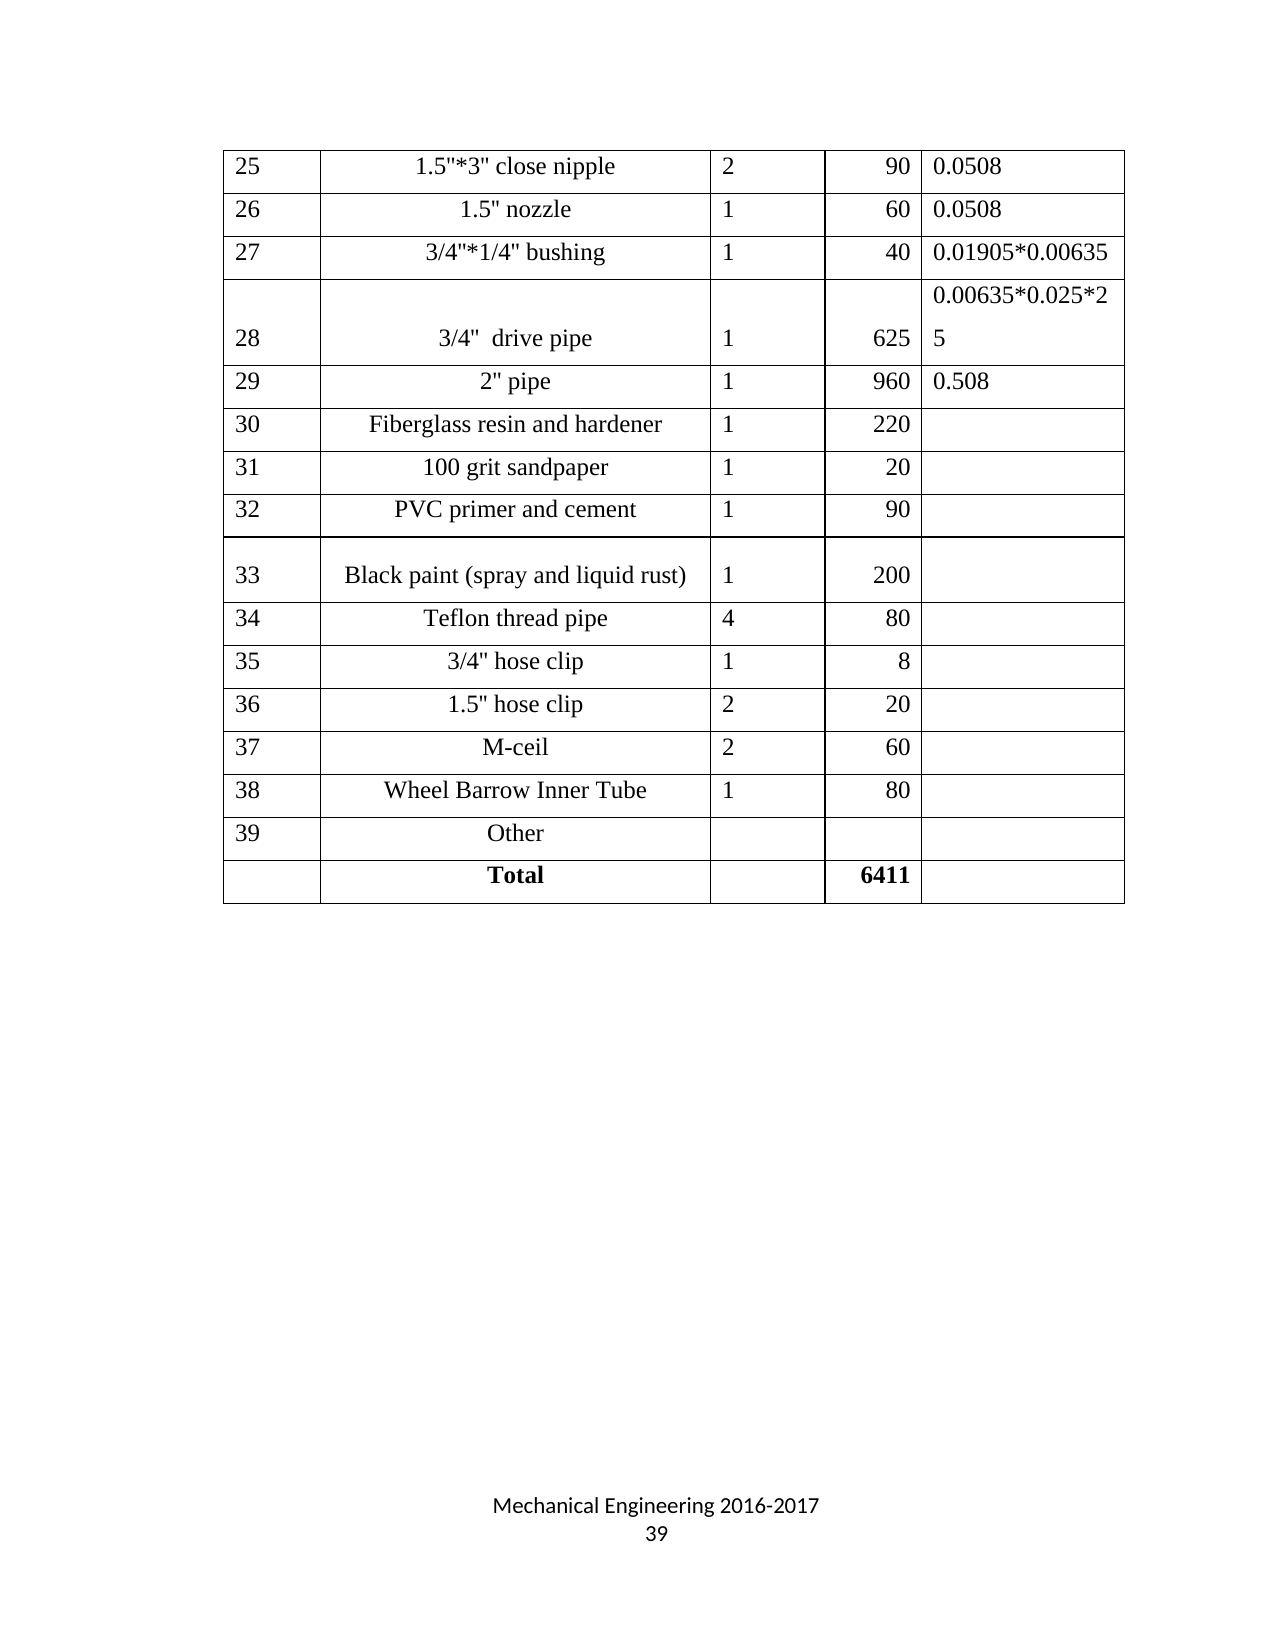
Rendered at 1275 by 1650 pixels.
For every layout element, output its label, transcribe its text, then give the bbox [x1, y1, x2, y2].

table_cell 1 [711, 409, 824, 451]
table_cell 1.5''*3'' close nipple [321, 151, 710, 193]
table_cell 20 [826, 689, 921, 731]
table_cell 100 grit sandpaper [321, 452, 710, 493]
table_cell 2 [711, 689, 824, 731]
table_cell Other [321, 818, 710, 859]
table_cell 1 [711, 280, 824, 365]
table_cell 34 [224, 603, 320, 645]
table_cell 220 [826, 409, 921, 451]
table_cell 38 [224, 775, 320, 817]
table_cell 6411 [826, 861, 921, 902]
table_cell [922, 538, 1124, 602]
table_cell 31 [224, 452, 320, 493]
table_cell 1 [711, 194, 824, 236]
table_cell 1 [711, 237, 824, 279]
table_cell Fiberglass resin and hardener [321, 409, 710, 451]
table_cell 39 [224, 818, 320, 859]
table_cell M-ceil [321, 732, 710, 774]
table_cell 1 [711, 538, 824, 602]
table_cell 30 [224, 409, 320, 451]
table_cell 1.5'' hose clip [321, 689, 710, 731]
table_cell Teflon thread pipe [321, 603, 710, 645]
table_cell 0.0508 [922, 151, 1124, 193]
table_cell 1 [711, 775, 824, 817]
table_cell 1 [711, 366, 824, 408]
table_cell 26 [224, 194, 320, 236]
table_cell [224, 861, 320, 902]
table_cell 0.00635*0.025*25 [922, 280, 1124, 365]
table_cell [922, 861, 1124, 902]
table_cell 25 [224, 151, 320, 193]
table_cell 40 [826, 237, 921, 279]
table_cell [922, 603, 1124, 645]
table_cell [711, 861, 824, 902]
table_cell 2'' pipe [321, 366, 710, 408]
table_cell 28 [224, 280, 320, 365]
table_cell 80 [826, 603, 921, 645]
table_cell PVC primer and cement [321, 495, 710, 536]
table_cell 200 [826, 538, 921, 602]
table_cell [922, 775, 1124, 817]
table_cell 1.5'' nozzle [321, 194, 710, 236]
table_cell 960 [826, 366, 921, 408]
table_cell 3/4''*1/4'' bushing [321, 237, 710, 279]
table_cell [922, 689, 1124, 731]
table_cell [922, 409, 1124, 451]
table_cell 29 [224, 366, 320, 408]
table_cell 32 [224, 495, 320, 536]
table_cell 0.01905*0.00635 [922, 237, 1124, 279]
table_cell [922, 732, 1124, 774]
table_cell 33 [224, 538, 320, 602]
table_cell 625 [826, 280, 921, 365]
table_cell Wheel Barrow Inner Tube [321, 775, 710, 817]
table_cell 90 [826, 495, 921, 536]
table_cell 90 [826, 151, 921, 193]
table_cell 27 [224, 237, 320, 279]
table_cell [922, 452, 1124, 493]
table_cell 0.0508 [922, 194, 1124, 236]
table_cell 37 [224, 732, 320, 774]
table_cell 80 [826, 775, 921, 817]
table_cell [922, 646, 1124, 688]
table_cell 4 [711, 603, 824, 645]
table_cell 35 [224, 646, 320, 688]
table_cell 1 [711, 452, 824, 493]
table_cell 0.508 [922, 366, 1124, 408]
table_cell 8 [826, 646, 921, 688]
table_cell [826, 818, 921, 859]
table_cell 3/4'' drive pipe [321, 280, 710, 365]
table_cell Black paint (spray and liquid rust) [321, 538, 710, 602]
table_cell [922, 818, 1124, 859]
table_cell 60 [826, 732, 921, 774]
table_cell 1 [711, 646, 824, 688]
table_cell 2 [711, 732, 824, 774]
table_cell 3/4'' hose clip [321, 646, 710, 688]
table_cell 2 [711, 151, 824, 193]
table_cell Total [321, 861, 710, 902]
table_cell 36 [224, 689, 320, 731]
table_cell 60 [826, 194, 921, 236]
table_cell 20 [826, 452, 921, 493]
table_cell 1 [711, 495, 824, 536]
table_cell [922, 495, 1124, 536]
table_cell [711, 818, 824, 859]
